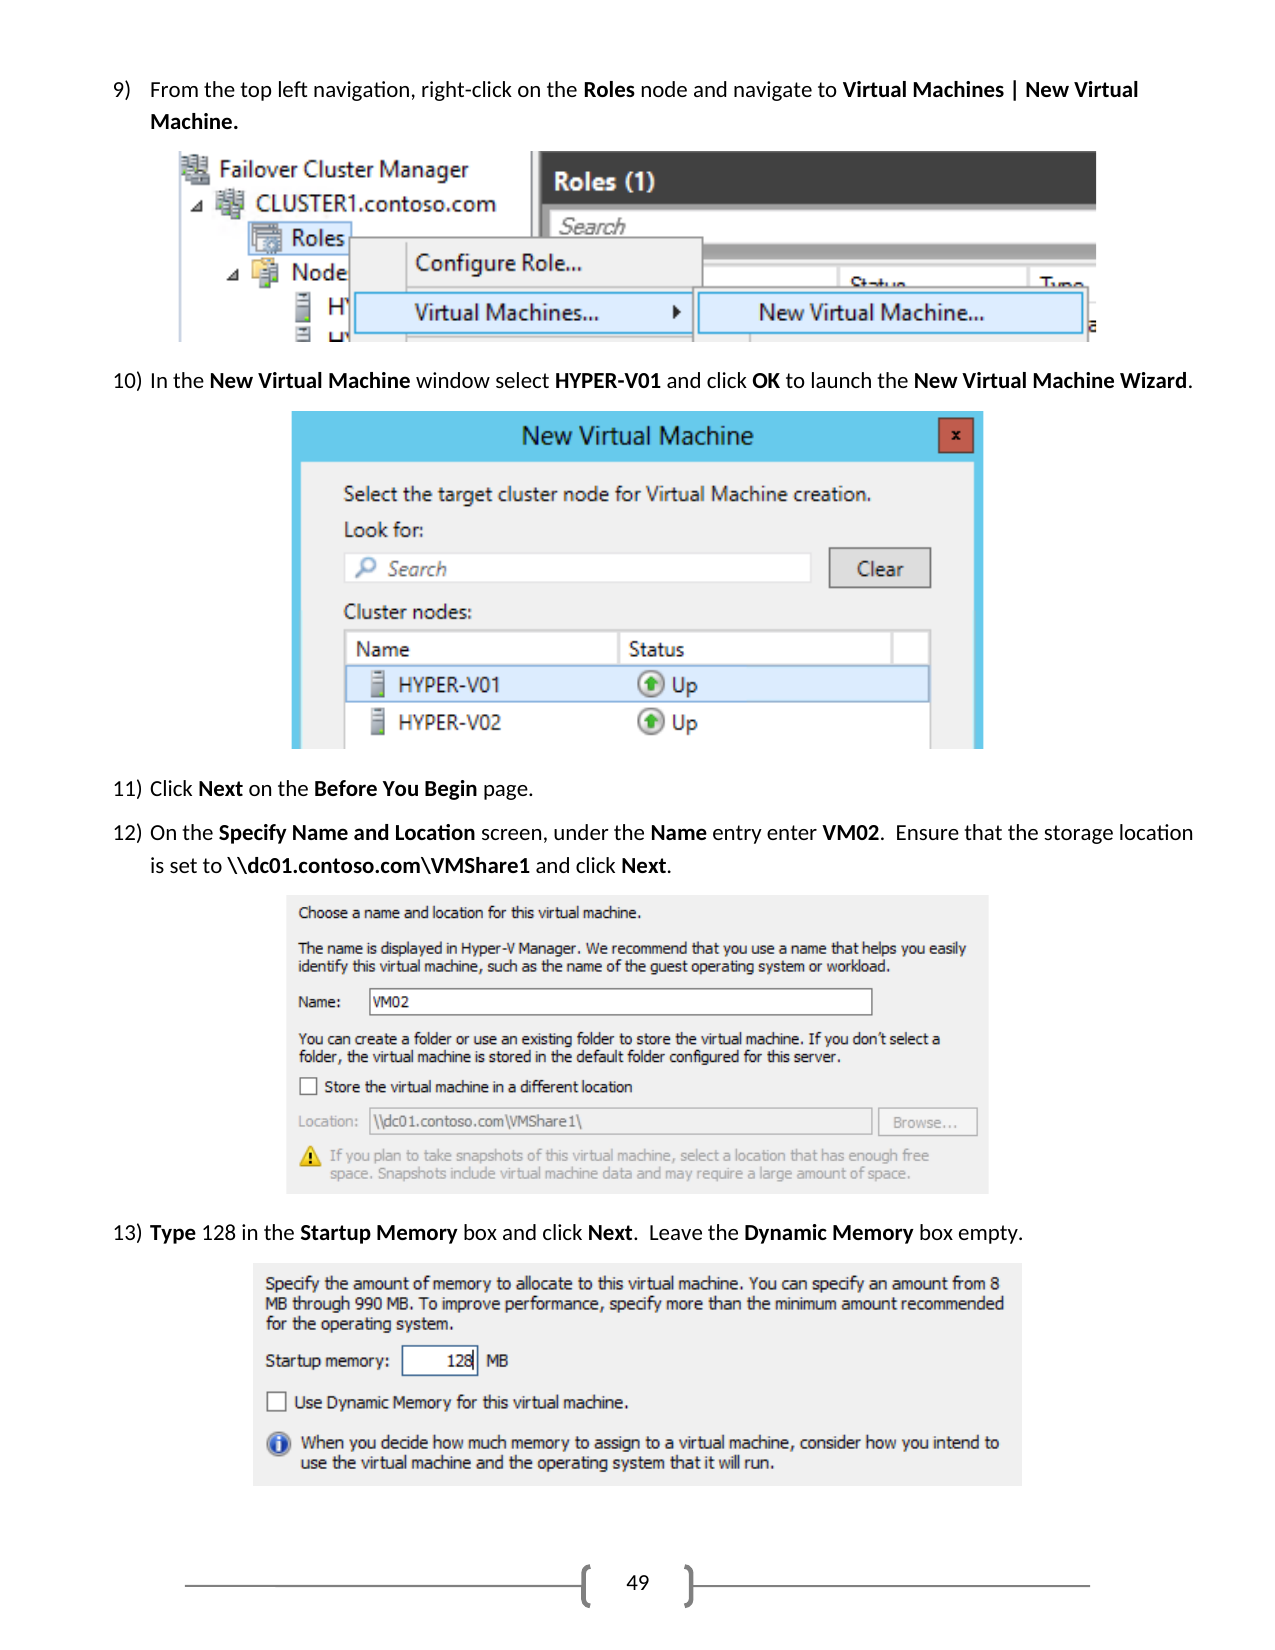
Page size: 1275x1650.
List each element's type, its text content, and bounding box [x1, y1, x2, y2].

list Type 128 in the Startup Memory box and click Next. Leave the Dynamic Memory box empty. [112, 1218, 1200, 1246]
picture [253, 1263, 1022, 1486]
picture [178, 151, 1097, 342]
list In the New Virtual Machine window select HYPER-V01 and click OK to launch the New Virtual Machine Wizard. [112, 366, 1200, 394]
picture [286, 895, 989, 1194]
list From the top left navigation, right-click on the Roles node and navigate to Virtual Machines | New Virtual Machine. [112, 75, 1200, 135]
list On the Specify Name and Location screen, under the Name entry enter VM02. Ensure that the storage location is set to \\dc01.contoso.com\VMShare1 and click Next. [112, 818, 1200, 879]
picture [291, 411, 984, 749]
list Click Next on the Before You Begin page. [112, 774, 1200, 802]
